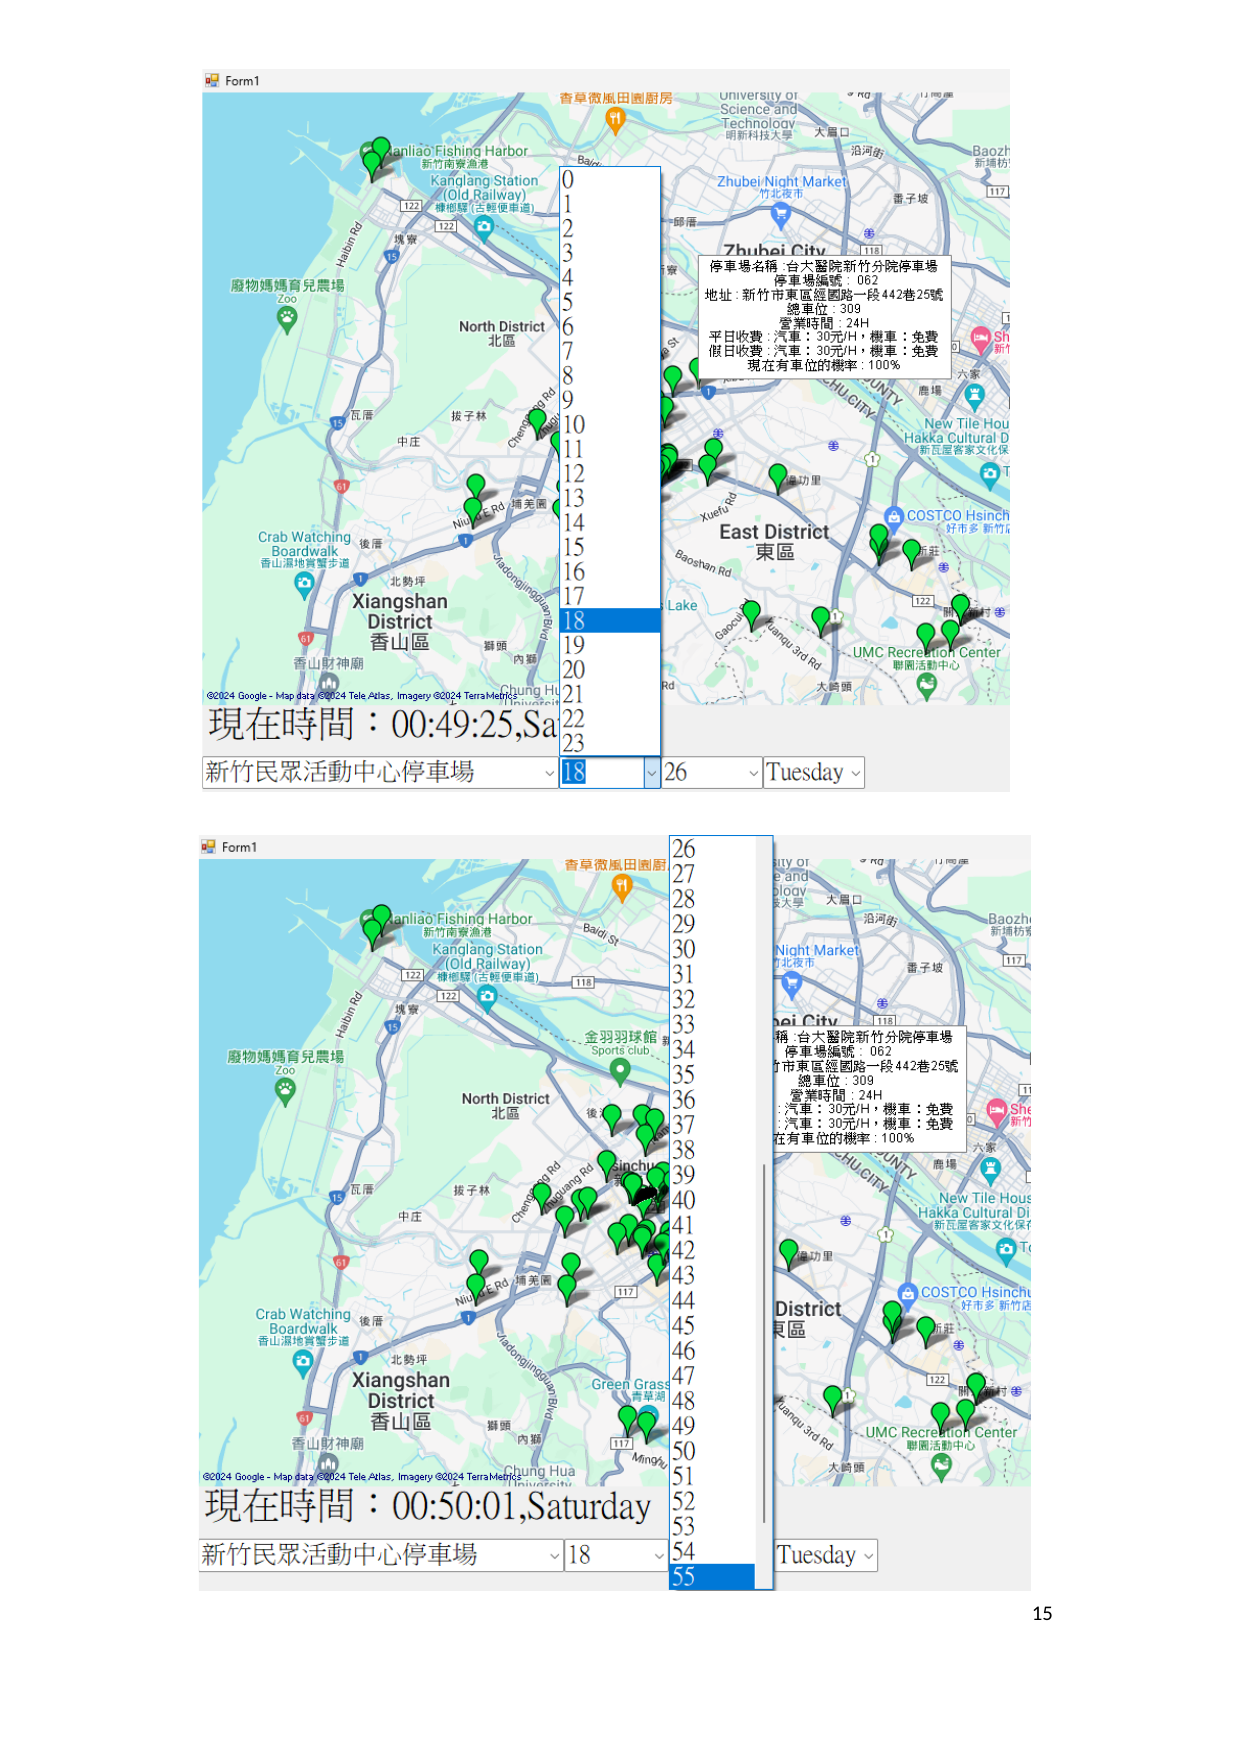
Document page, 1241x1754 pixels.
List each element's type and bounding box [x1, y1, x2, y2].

picture [202, 69, 1010, 792]
picture [198, 835, 1031, 1591]
